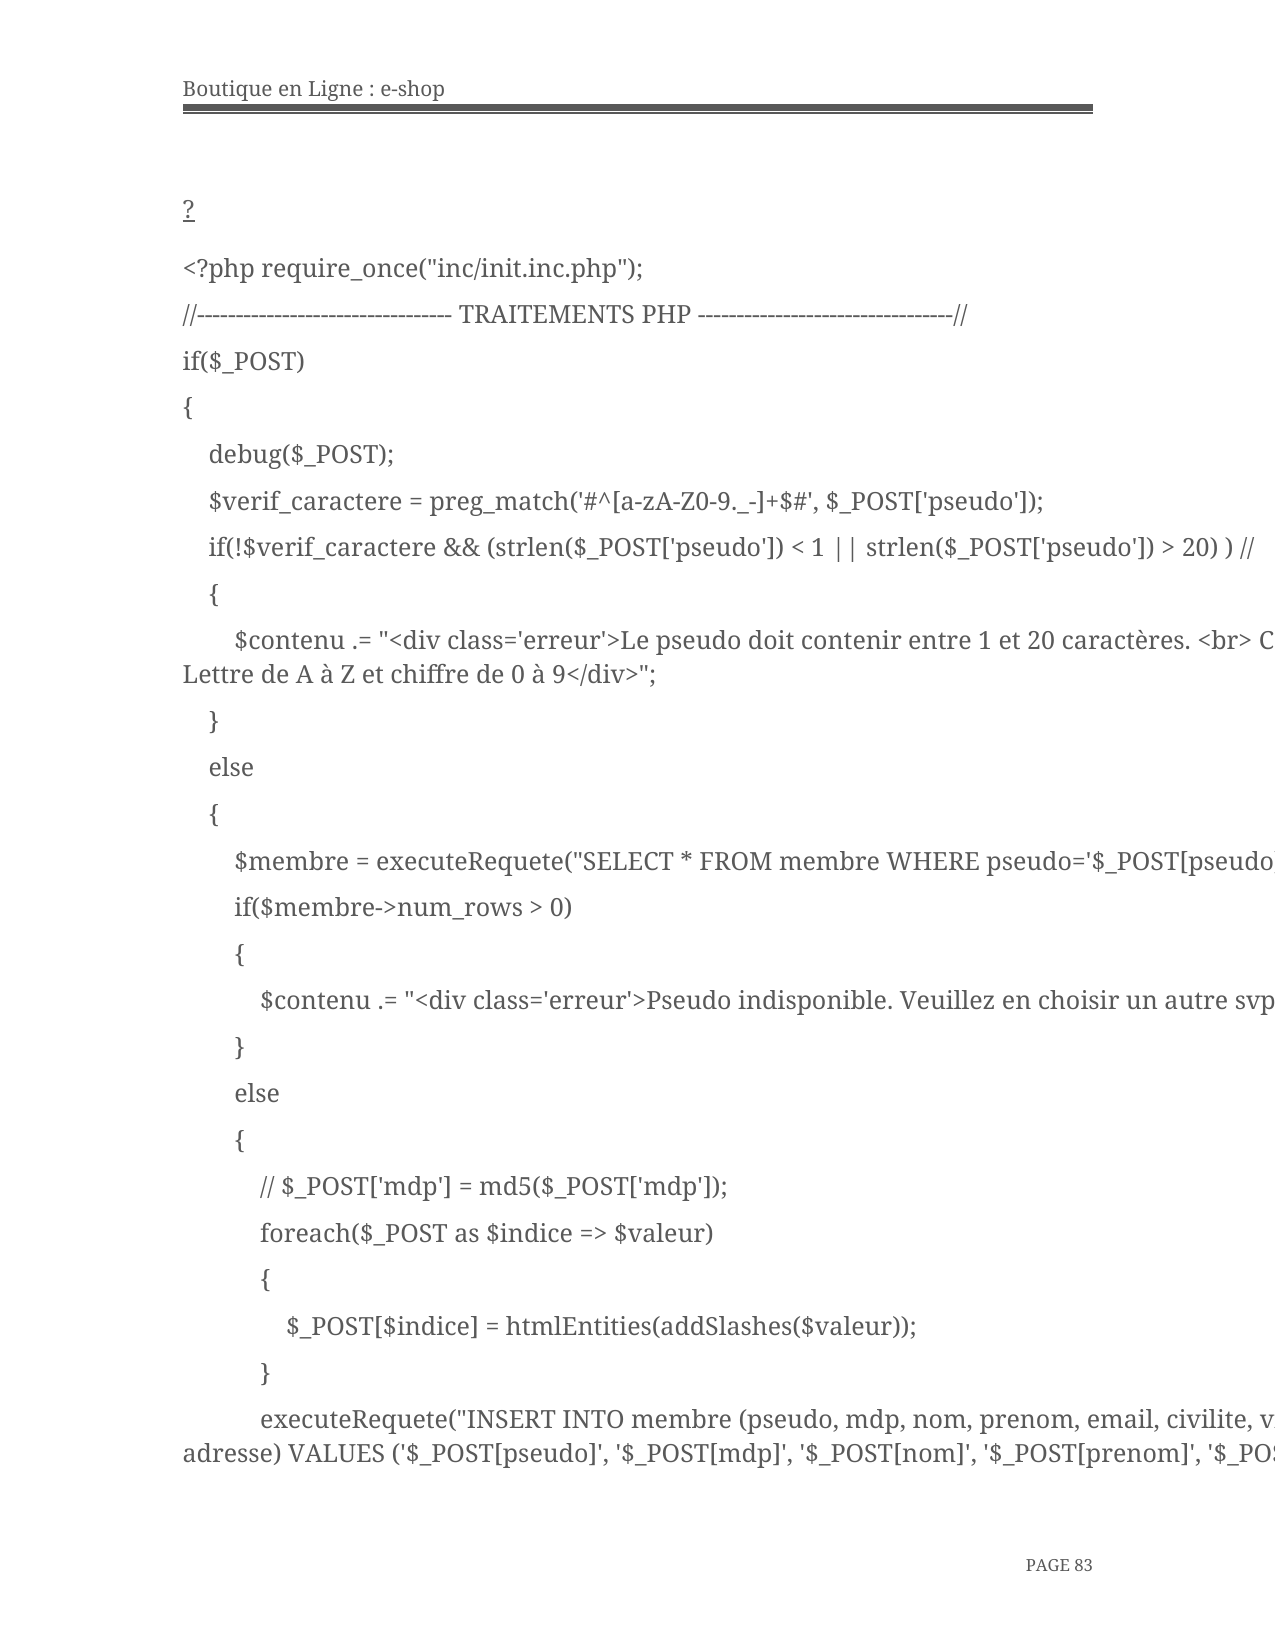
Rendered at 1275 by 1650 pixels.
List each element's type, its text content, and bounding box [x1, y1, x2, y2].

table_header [183, 238, 1275, 1470]
text ? [182, 191, 1093, 225]
